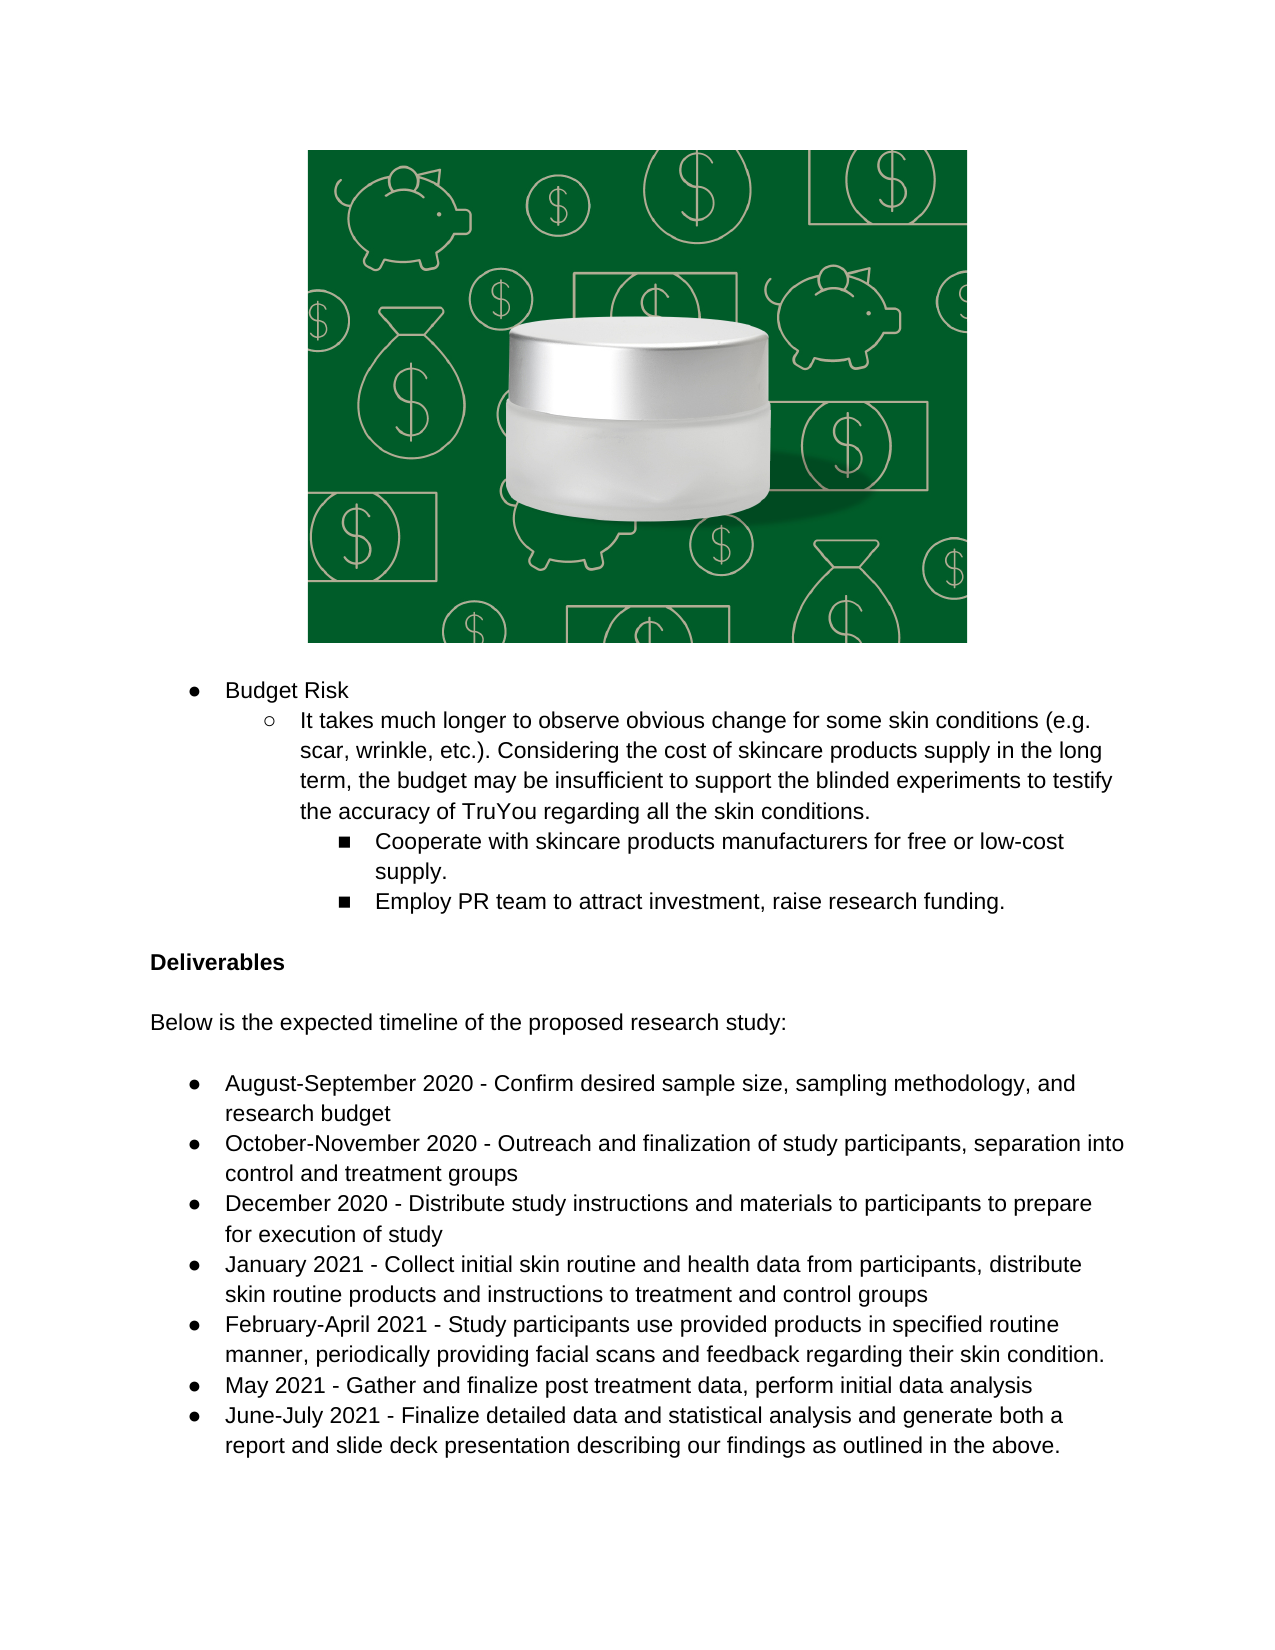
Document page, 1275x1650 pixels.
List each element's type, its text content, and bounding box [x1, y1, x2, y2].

list May 2021 - Gather and finalize post treatment data, perform initial data analysis [187, 1372, 1125, 1398]
list June-July 2021 - Finalize detailed data and statistical analysis and generate both a report and slide deck presentation describing our findings as outlined in the above. [187, 1402, 1125, 1458]
list October-November 2020 - Outreach and finalization of study participants, separation into control and treatment groups [187, 1130, 1125, 1186]
text Below is the expected timeline of the proposed research study: [150, 1009, 1125, 1035]
list It takes much longer to observe obvious change for some skin conditions (e.g. scar, wrinkle, etc.). Considering the cost of skincare products supply in the long term, the budget may be insufficient to support the blinded experiments to testify the accuracy of TruYou regarding all the skin conditions. [262, 707, 1125, 824]
list February-April 2021 - Study participants use provided products in specified routine manner, periodically providing facial scans and feedback regarding their skin condition. [187, 1311, 1125, 1368]
text Deliverables [150, 949, 1125, 975]
list Employ PR team to attract investment, raise research funding. [337, 888, 1125, 914]
list Cooperate with skincare products manufacturers for free or low-cost supply. [337, 828, 1125, 884]
list August-September 2020 - Confirm desired sample size, sampling methodology, and research budget [187, 1069, 1125, 1126]
list January 2021 - Collect initial skin routine and health data from participants, distribute skin routine products and instructions to treatment and control groups [187, 1251, 1125, 1307]
picture [307, 150, 968, 643]
list December 2020 - Distribute study instructions and materials to participants to prepare for execution of study [187, 1190, 1125, 1247]
list Budget Risk [187, 677, 1125, 703]
